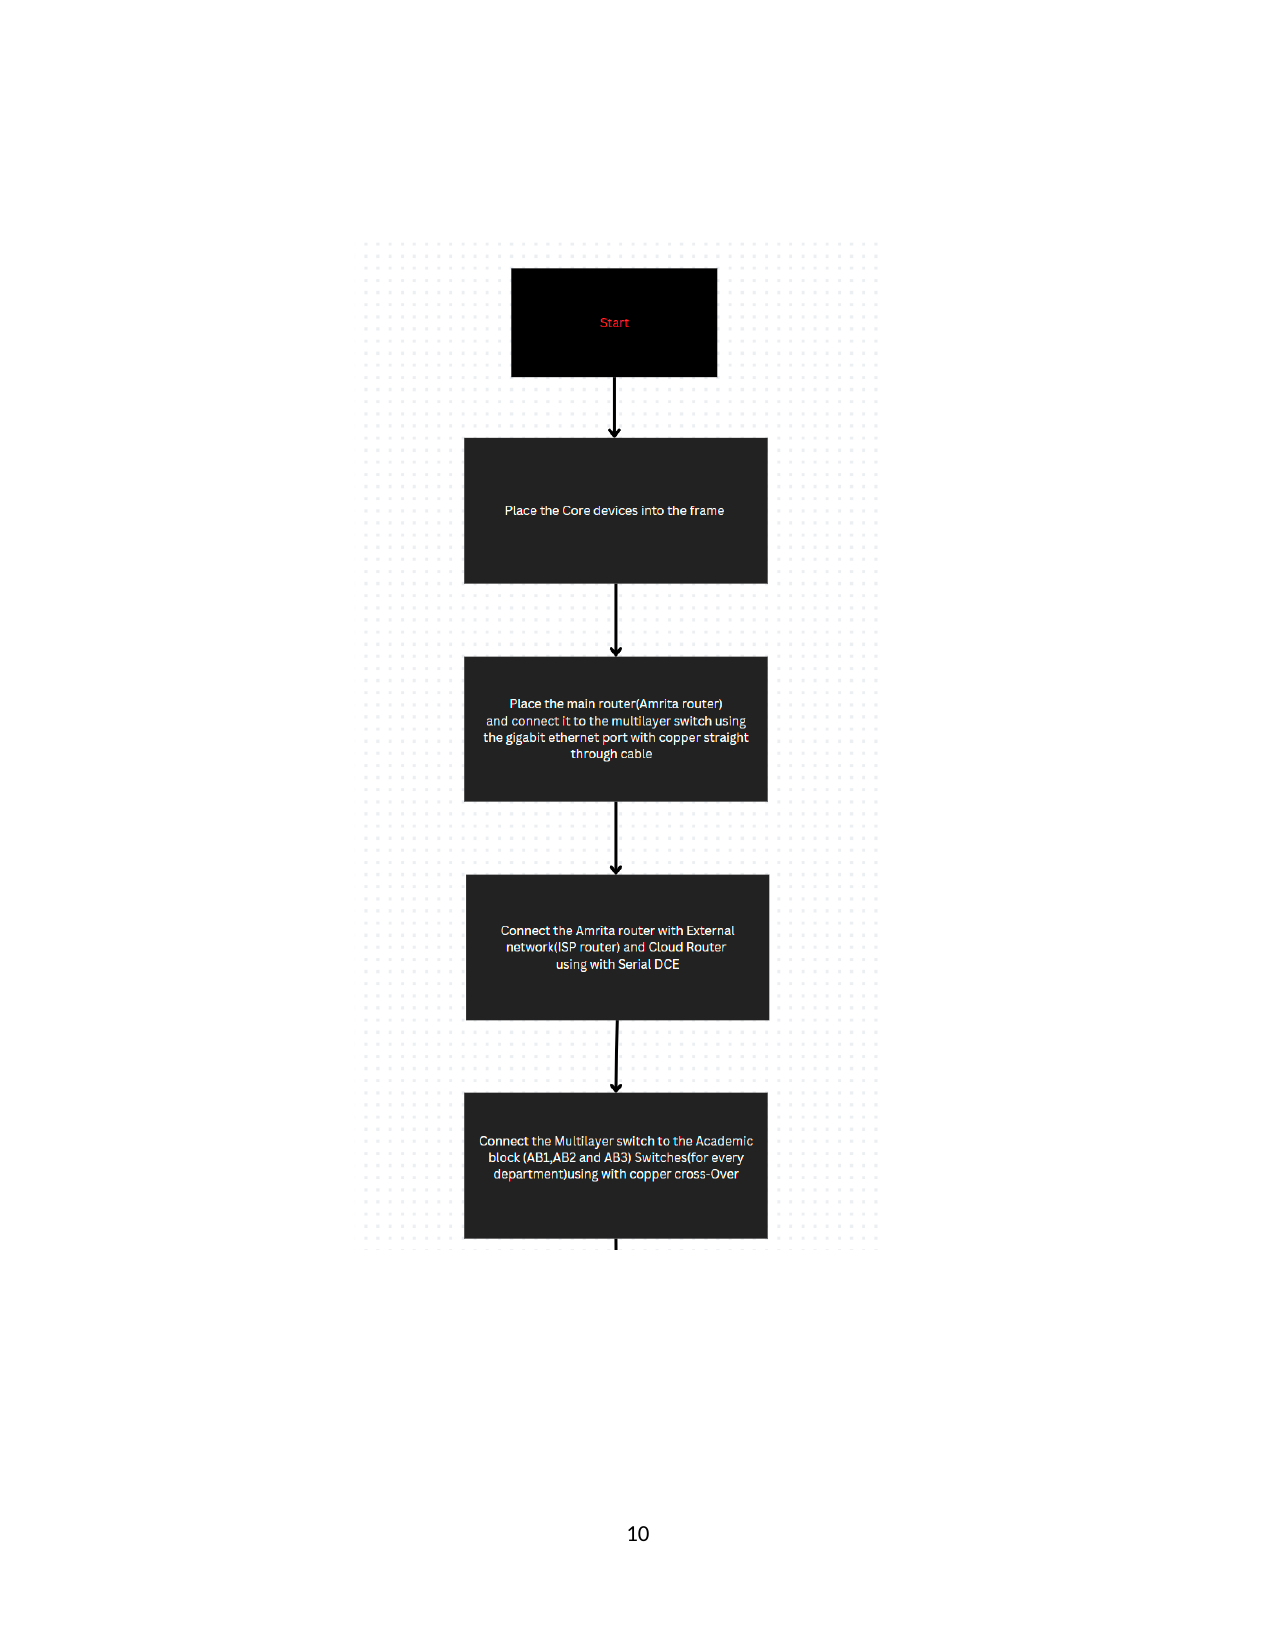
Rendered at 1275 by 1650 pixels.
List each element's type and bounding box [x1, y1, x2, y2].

picture [354, 234, 882, 1250]
